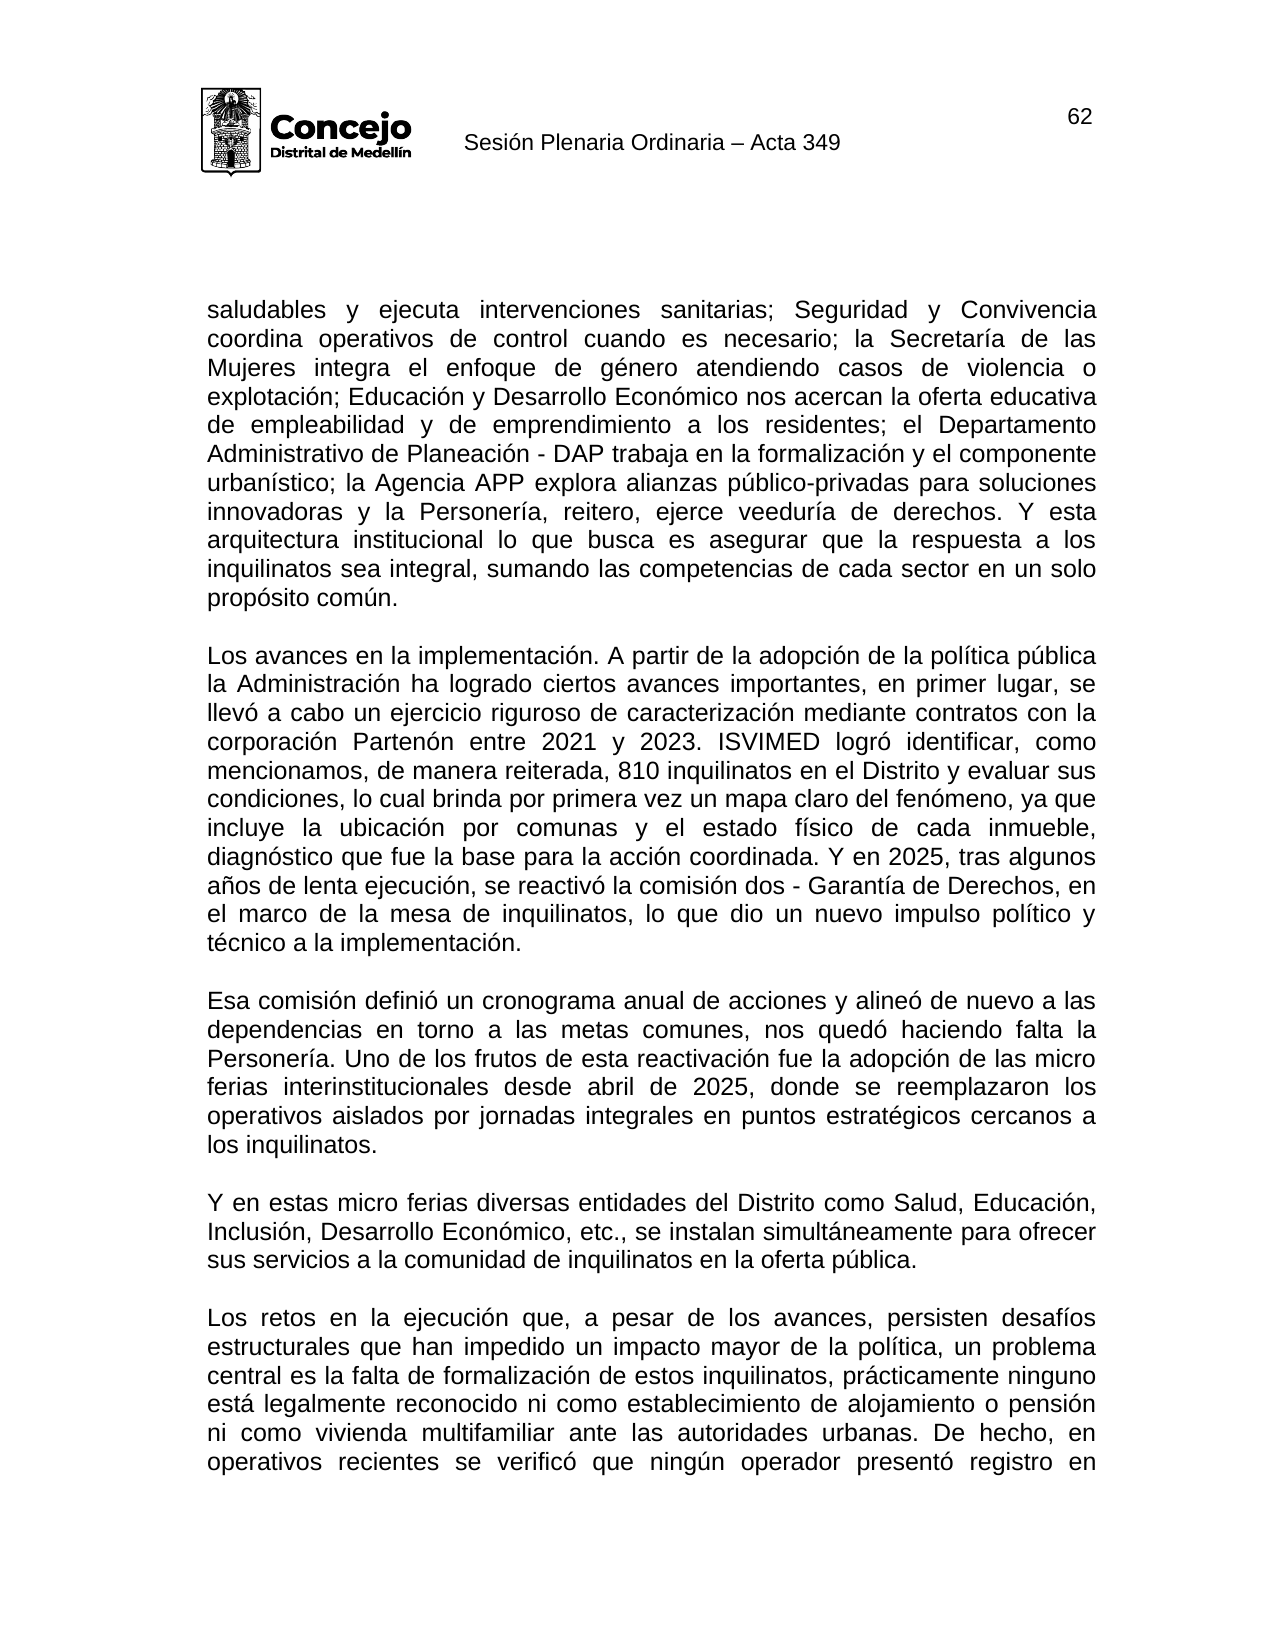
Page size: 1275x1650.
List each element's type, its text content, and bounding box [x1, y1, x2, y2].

text Los avances en la implementación. A partir de la adopción de la política pública la Administración ha logrado ciertos avances importantes, en primer lugar, se llevó a cabo un ejercicio riguroso de caracterización mediante contratos con la corporación Partenón entre 2021 y 2023. ISVIMED logró identificar, como mencionamos, de manera reiterada, 810 inquilinatos en el Distrito y evaluar sus condiciones, lo cual brinda por primera vez un mapa claro del fenómeno, ya que incluye la ubicación por comunas y el estado físico de cada inmueble, diagnóstico que fue la base para la acción coordinada. Y en 2025, tras algunos años de lenta ejecución, se reactivó la comisión dos - Garantía de Derechos, en el marco de la mesa de inquilinatos, lo que dio un nuevo impulso político y técnico a la implementación. [207, 641, 1098, 957]
text Esa comisión definió un cronograma anual de acciones y alineó de nuevo a las dependencias en torno a las metas comunes, nos quedó haciendo falta la Personería. Uno de los frutos de esta reactivación fue la adopción de las micro ferias interinstitucionales desde abril de 2025, donde se reemplazaron los operativos aislados por jornadas integrales en puntos estratégicos cercanos a los inquilinatos. [207, 986, 1098, 1159]
text Y en estas micro ferias diversas entidades del Distrito como Salud, Educación, Inclusión, Desarrollo Económico, etc., se instalan simultáneamente para ofrecer sus servicios a la comunidad de inquilinatos en la oferta pública. [207, 1188, 1098, 1274]
picture [196, 84, 416, 181]
